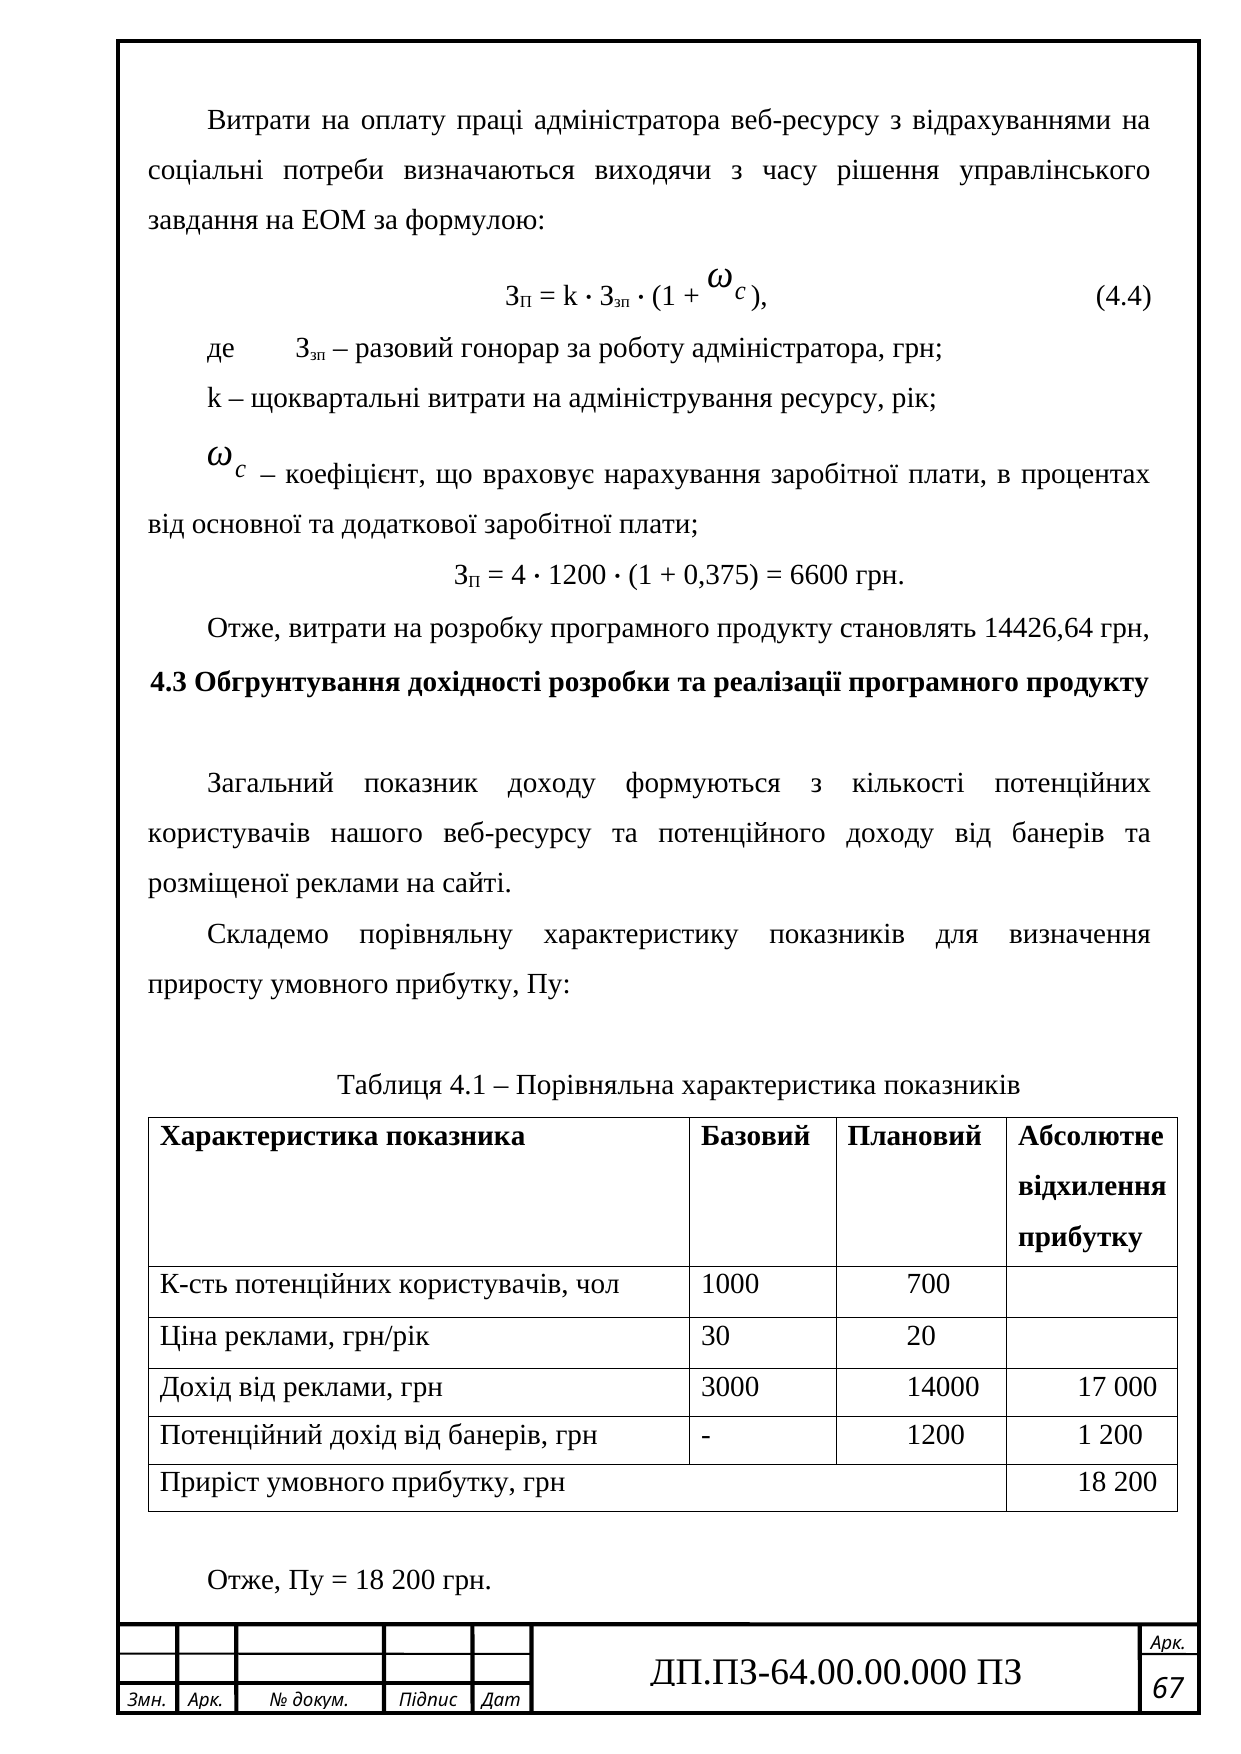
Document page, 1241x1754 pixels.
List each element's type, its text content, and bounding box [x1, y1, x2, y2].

table_cell - [690, 1417, 836, 1463]
subtitle 4.3 Обгрунтування дохідності розробки та реалізації програмного продукту [148, 664, 1152, 698]
table_cell 700 [837, 1267, 1006, 1317]
text Складемо порівняльну характеристику показників для визначення приросту умовного прибутку, Пу: [148, 916, 1152, 1000]
table_header Абсолютне відхилення прибутку [1007, 1118, 1177, 1266]
table_cell 14000 [837, 1369, 1006, 1416]
table_header Плановий [837, 1118, 1006, 1266]
table_cell 17 000 [1007, 1369, 1177, 1416]
text – коефіцієнт, що враховує нарахування заробітної плати, в процентах від основної та додаткової заробітної плати; [148, 431, 1152, 540]
text ЗП = 4 · 1200 · (1 + 0,375) = 6600 грн. [148, 556, 1152, 592]
table_cell Дохід від реклами, грн [149, 1369, 689, 1416]
text k – щоквартальні витрати на адміністрування ресурсу, рік; [148, 381, 1152, 414]
text Отже, витрати на розробку програмного продукту становлять 14426,64 грн, [148, 610, 1152, 643]
table_cell Потенційний дохід від банерів, грн [149, 1417, 689, 1463]
table_cell Ціна реклами, грн/рік [149, 1318, 689, 1368]
table_cell 18 200 [1007, 1465, 1177, 1511]
text Загальний показник доходу формуються з кількості потенційних користувачів нашого веб-ресурсу та потенційного доходу від банерів та розміщеної реклами на сайті. [148, 765, 1152, 899]
table_header Базовий [690, 1118, 836, 1266]
text Отже, Пу = 18 200 грн. [148, 1562, 1152, 1596]
table_cell 1 200 [1007, 1417, 1177, 1463]
table_cell [1007, 1318, 1177, 1368]
table_cell 20 [837, 1318, 1006, 1368]
text Таблиця 4.1 – Порівняльна характеристика показників [148, 1067, 1152, 1100]
table_cell К-сть потенційних користувачів, чол [149, 1267, 689, 1317]
table_cell 3000 [690, 1369, 836, 1416]
table_cell 30 [690, 1318, 836, 1368]
table_cell 1200 [837, 1417, 1006, 1463]
table_cell [1007, 1267, 1177, 1317]
table_cell Приріст умовного прибутку, грн [149, 1465, 1006, 1511]
text ЗП = k · Ззп · (1 + ), (4.4) [148, 253, 1152, 312]
table_header Характеристика показника [149, 1118, 689, 1266]
text Витрати на оплату праці адміністратора веб-ресурсу з відрахуваннями на соціальні потреби визначаються виходячи з часу рішення управлінського завдання на ЕОМ за формулою: [148, 102, 1152, 236]
table_cell 1000 [690, 1267, 836, 1317]
text де Ззп – разовий гонорар за роботу адміністратора, грн; [148, 330, 1152, 364]
